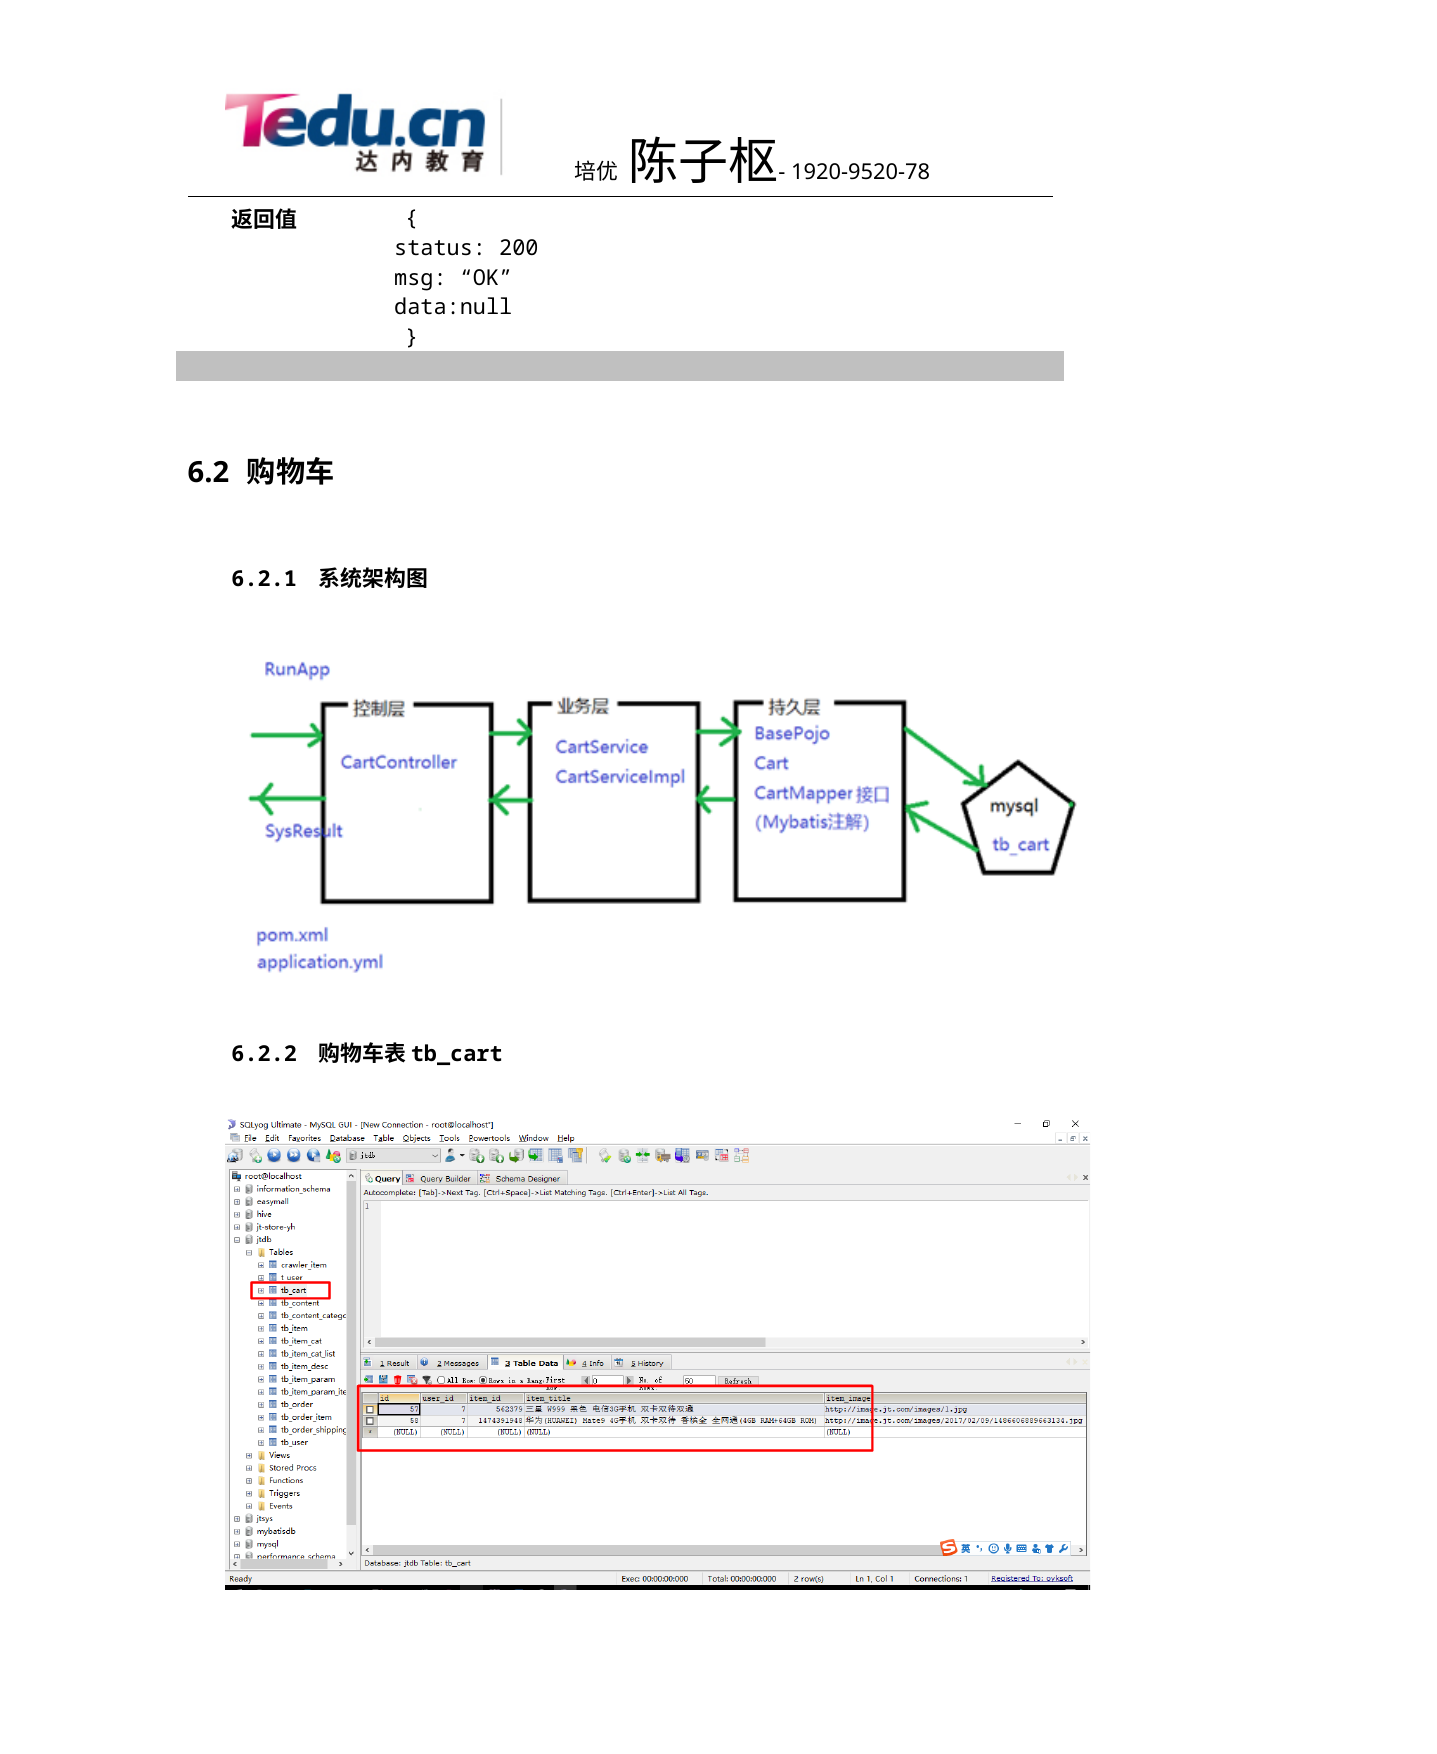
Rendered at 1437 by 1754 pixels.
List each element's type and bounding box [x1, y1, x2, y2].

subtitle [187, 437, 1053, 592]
picture [225, 642, 1089, 1009]
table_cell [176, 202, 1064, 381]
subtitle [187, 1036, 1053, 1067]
picture [225, 1117, 1091, 1590]
picture [225, 88, 507, 180]
